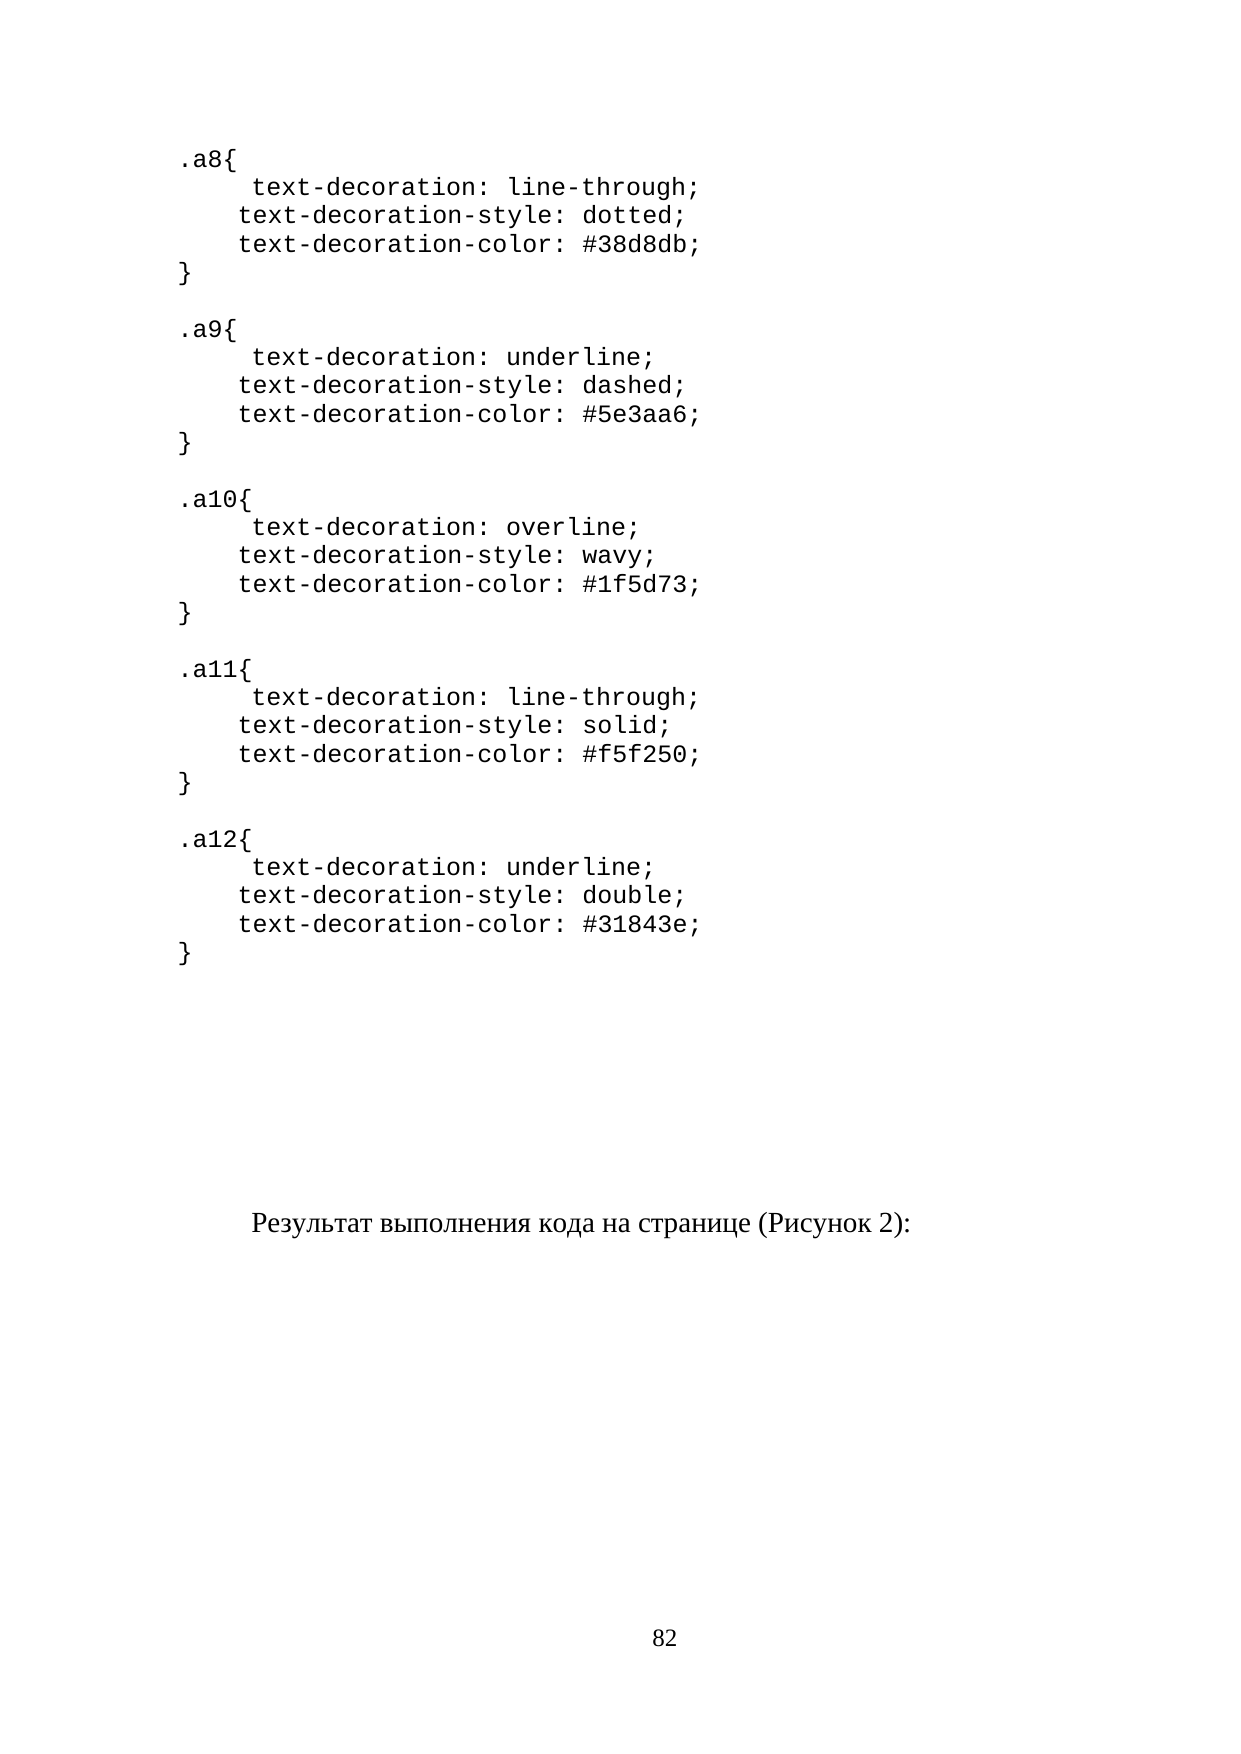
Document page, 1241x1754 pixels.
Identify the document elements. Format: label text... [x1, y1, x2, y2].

text text-decoration-color: #38d8db; [177, 231, 1152, 260]
text text-decoration-style: double; [177, 883, 1152, 911]
text text-decoration: overline; [177, 515, 1152, 543]
text text-decoration-color: #5e3aa6; [177, 401, 1152, 430]
text .a10{ [177, 486, 1152, 515]
text .a11{ [177, 656, 1152, 685]
text text-decoration-color: #f5f250; [177, 741, 1152, 770]
text Результат выполнения кода на странице (Рисунок 2): [177, 1206, 1152, 1239]
text text-decoration-style: dotted; [177, 203, 1152, 231]
text } [177, 770, 1152, 798]
text .a9{ [177, 316, 1152, 345]
text text-decoration-style: dashed; [177, 373, 1152, 401]
text text-decoration: underline; [177, 345, 1152, 373]
text } [177, 430, 1152, 458]
text } [177, 600, 1152, 628]
text text-decoration-color: #31843e; [177, 911, 1152, 940]
text text-decoration: underline; [177, 855, 1152, 883]
text text-decoration-style: solid; [177, 713, 1152, 741]
text text-decoration: line-through; [177, 175, 1152, 203]
text .a12{ [177, 826, 1152, 855]
text } [177, 260, 1152, 288]
text } [177, 940, 1152, 968]
text text-decoration-style: wavy; [177, 543, 1152, 571]
text .a8{ [177, 146, 1152, 175]
text text-decoration: line-through; [177, 685, 1152, 713]
text text-decoration-color: #1f5d73; [177, 571, 1152, 600]
